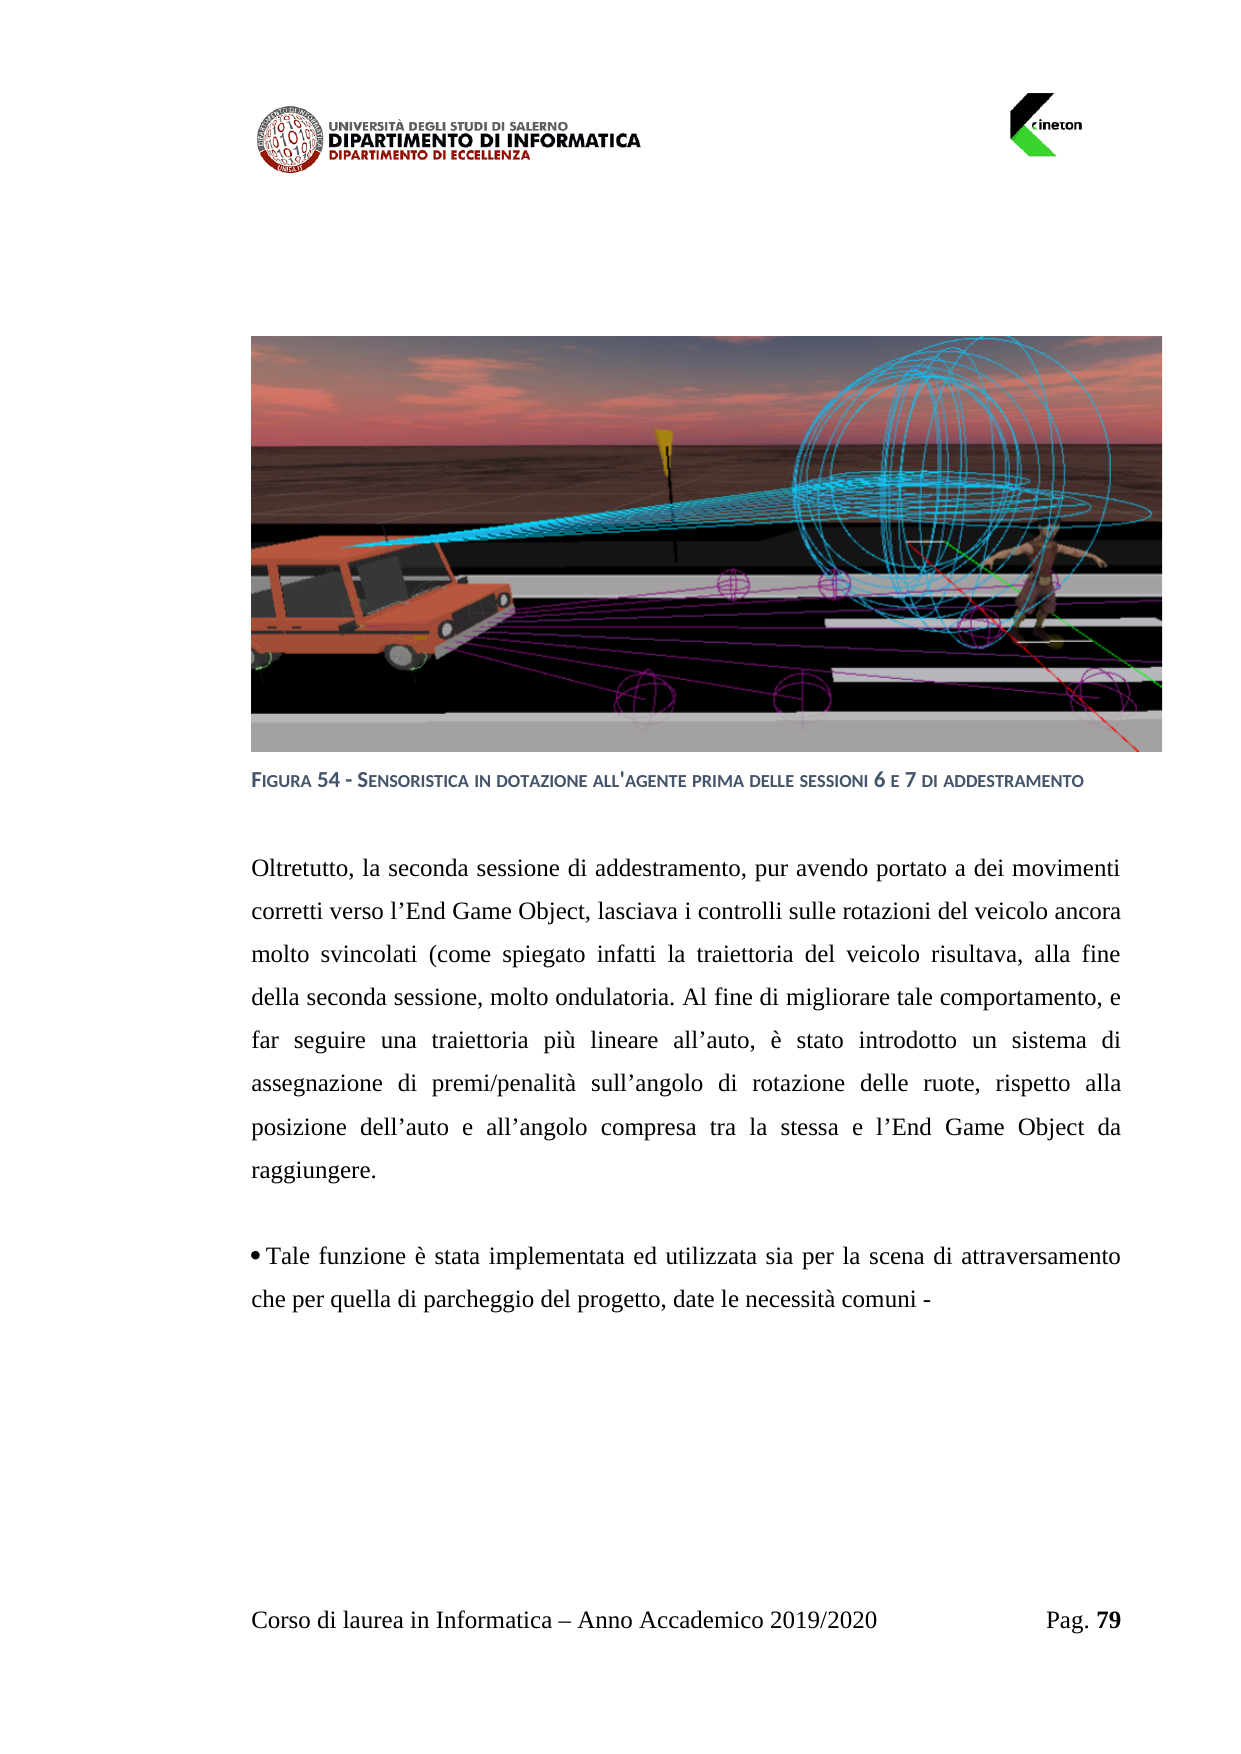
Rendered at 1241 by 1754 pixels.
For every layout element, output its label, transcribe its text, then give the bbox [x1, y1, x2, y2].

text Oltretutto, la seconda sessione di addestramento, pur avendo portato a dei movimenti corretti verso l’End Game Object, lasciava i controlli sulle rotazioni del veicolo ancora molto svincolati (come spiegato infatti la traiettoria del veicolo risultava, alla fine della seconda sessione, molto ondulatoria. Al fine di migliorare tale comportamento, e far seguire una traiettoria più lineare all’auto, è stato introdotto un sistema di assegnazione di premi/penalità sull’angolo di rotazione delle ruote, rispetto alla posizione dell’auto e all’angolo compresa tra la stessa e l’End Game Object da raggiungere. [251, 853, 1122, 1183]
picture [251, 102, 645, 177]
picture [251, 336, 1163, 752]
text Figura 54 - Sensoristica in dotazione all'agente prima delle sessioni 6 e 7 di addestramento [251, 765, 1122, 793]
picture [987, 73, 1102, 177]
list Tale funzione è stata implementata ed utilizzata sia per la scena di attraversamento che per quella di parcheggio del progetto, date le necessità comuni - [251, 1241, 1122, 1313]
